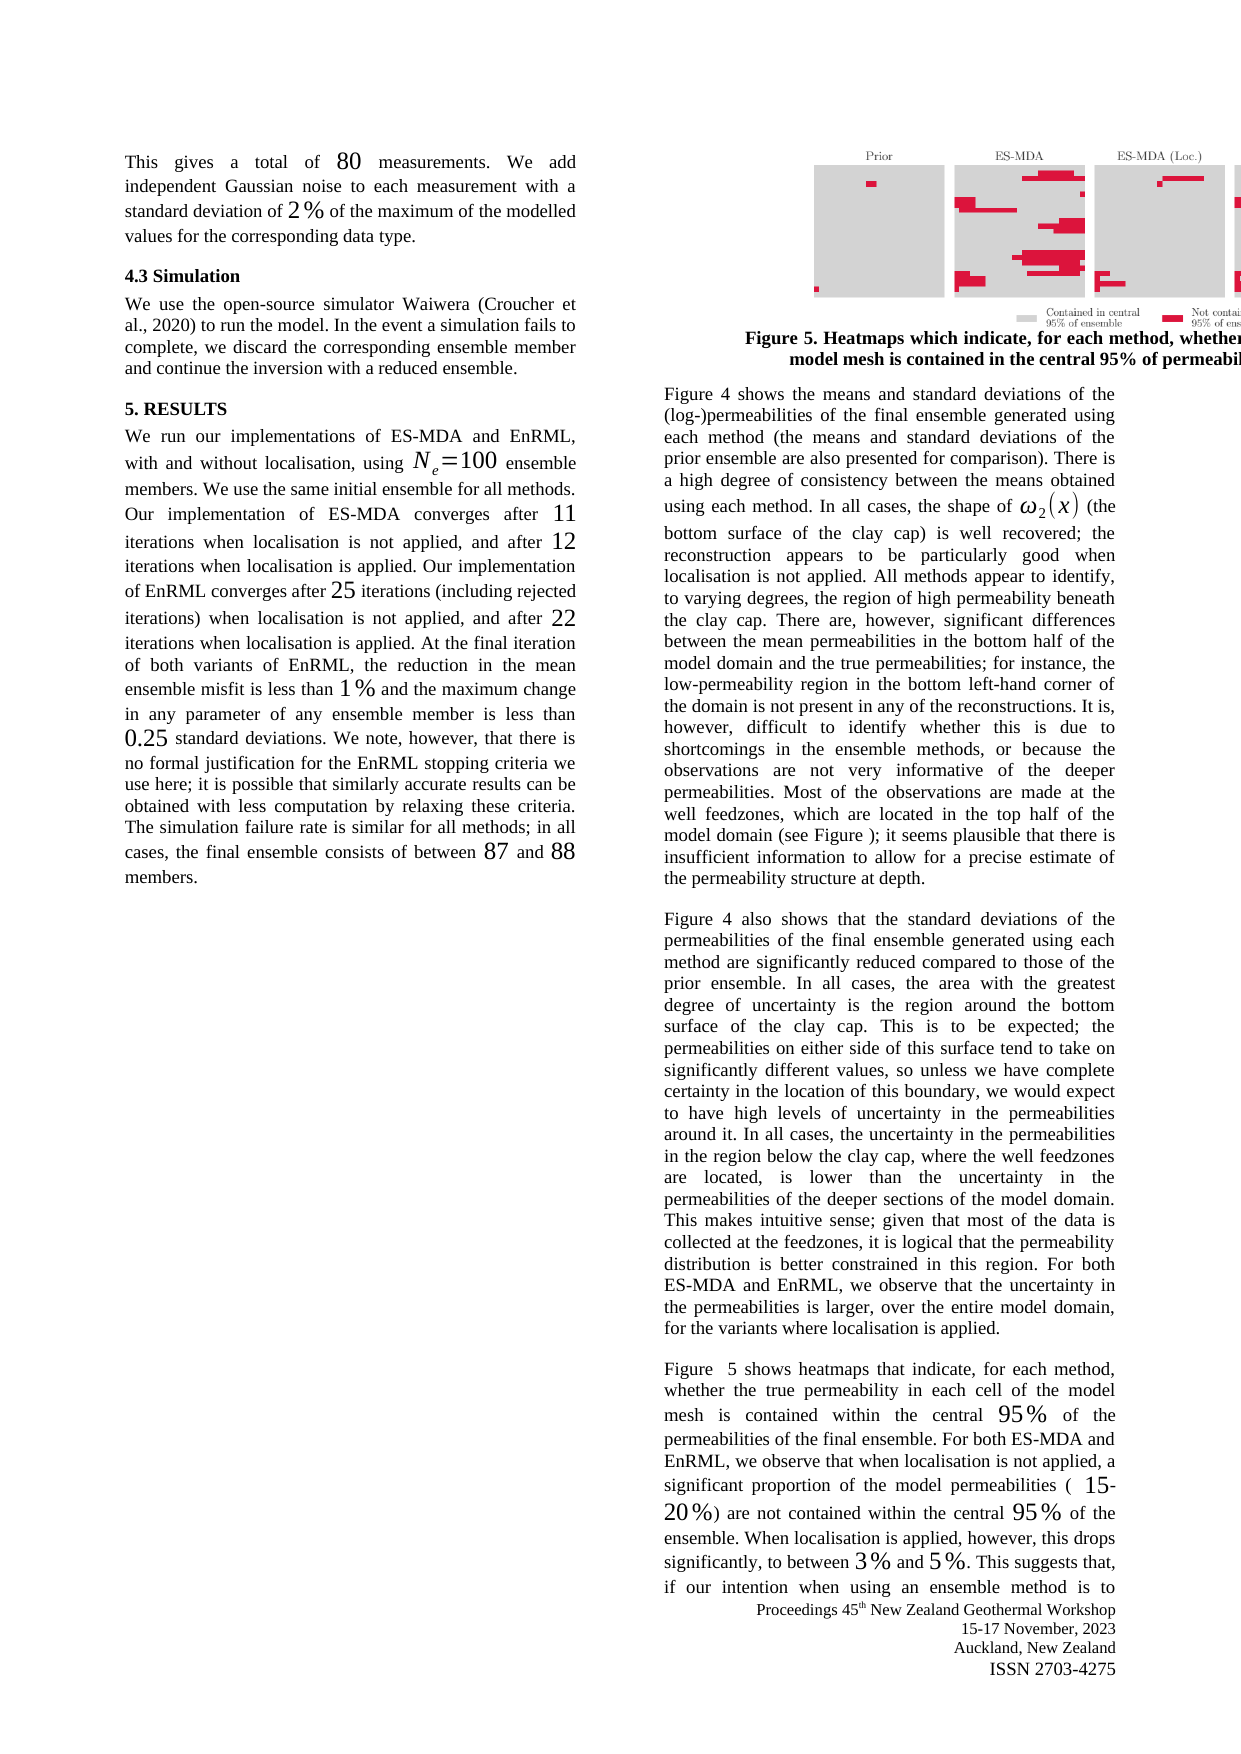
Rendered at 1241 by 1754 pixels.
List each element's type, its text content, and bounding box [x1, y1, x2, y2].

text Figure 4 also shows that the standard deviations of the permeabilities of the final ensemble generated using each method are significantly reduced compared to those of the prior ensemble. In all cases, the area with the greatest degree of uncertainty is the region around the bottom surface of the clay cap. This is to be expected; the permeabilities on either side of this surface tend to take on significantly different values, so unless we have complete certainty in the location of this boundary, we would expect to have high levels of uncertainty in the permeabilities around it. In all cases, the uncertainty in the permeabilities in the region below the clay cap, where the well feedzones are located, is lower than the uncertainty in the permeabilities of the deeper sections of the model domain. This makes intuitive sense; given that most of the data is collected at the feedzones, it is logical that the permeability distribution is better constrained in this region. For both ES-MDA and EnRML, we observe that the uncertainty in the permeabilities is larger, over the entire model domain, for the variants where localisation is applied. [664, 907, 1116, 1339]
text Figure 4 shows the means and standard deviations of the (log-)permeabilities of the final ensemble generated using each method (the means and standard deviations of the prior ensemble are also presented for comparison). There is a high degree of consistency between the means obtained using each method. In all cases, the shape of (the bottom surface of the clay cap) is well recovered; the reconstruction appears to be particularly good when localisation is not applied. All methods appear to identify, to varying degrees, the region of high permeability beneath the clay cap. There are, however, significant differences between the mean permeabilities in the bottom half of the model domain and the true permeabilities; for instance, the low-permeability region in the bottom left-hand corner of the domain is not present in any of the reconstructions. It is, however, difficult to identify whether this is due to shortcomings in the ensemble methods, or because the observations are not very informative of the deeper permeabilities. Most of the observations are made at the well feedzones, which are located in the top half of the model domain (see Figure 1); it seems plausible that there is insufficient information to allow for a precise estimate of the permeability structure at depth. [664, 148, 1116, 889]
text We run our implementations of ES-MDA and EnRML, with and without localisation, using ensemble members. We use the same initial ensemble for all methods. Our implementation of ES-MDA converges after iterations when localisation is not applied, and after iterations when localisation is applied. Our implementation of EnRML converges after iterations (including rejected iterations) when localisation is not applied, and after iterations when localisation is applied. At the final iteration of both variants of EnRML, the reduction in the mean ensemble misfit is less than and the maximum change in any parameter of any ensemble member is less than standard deviations. We note, however, that there is no formal justification for the EnRML stopping criteria we use here; it is possible that similarly accurate results can be obtained with less computation by relaxing these criteria. The simulation failure rate is similar for all methods; in all cases, the final ensemble consists of between and members. [124, 425, 576, 887]
text We use the open-source simulator Waiwera (Croucher et al., 2020) to run the model. In the event a simulation fails to complete, we discard the corresponding ensemble member and continue the inversion with a reduced ensemble. [124, 293, 576, 379]
subtitle 5. Results [124, 398, 576, 419]
subtitle 4.3 Simulation [124, 265, 576, 286]
